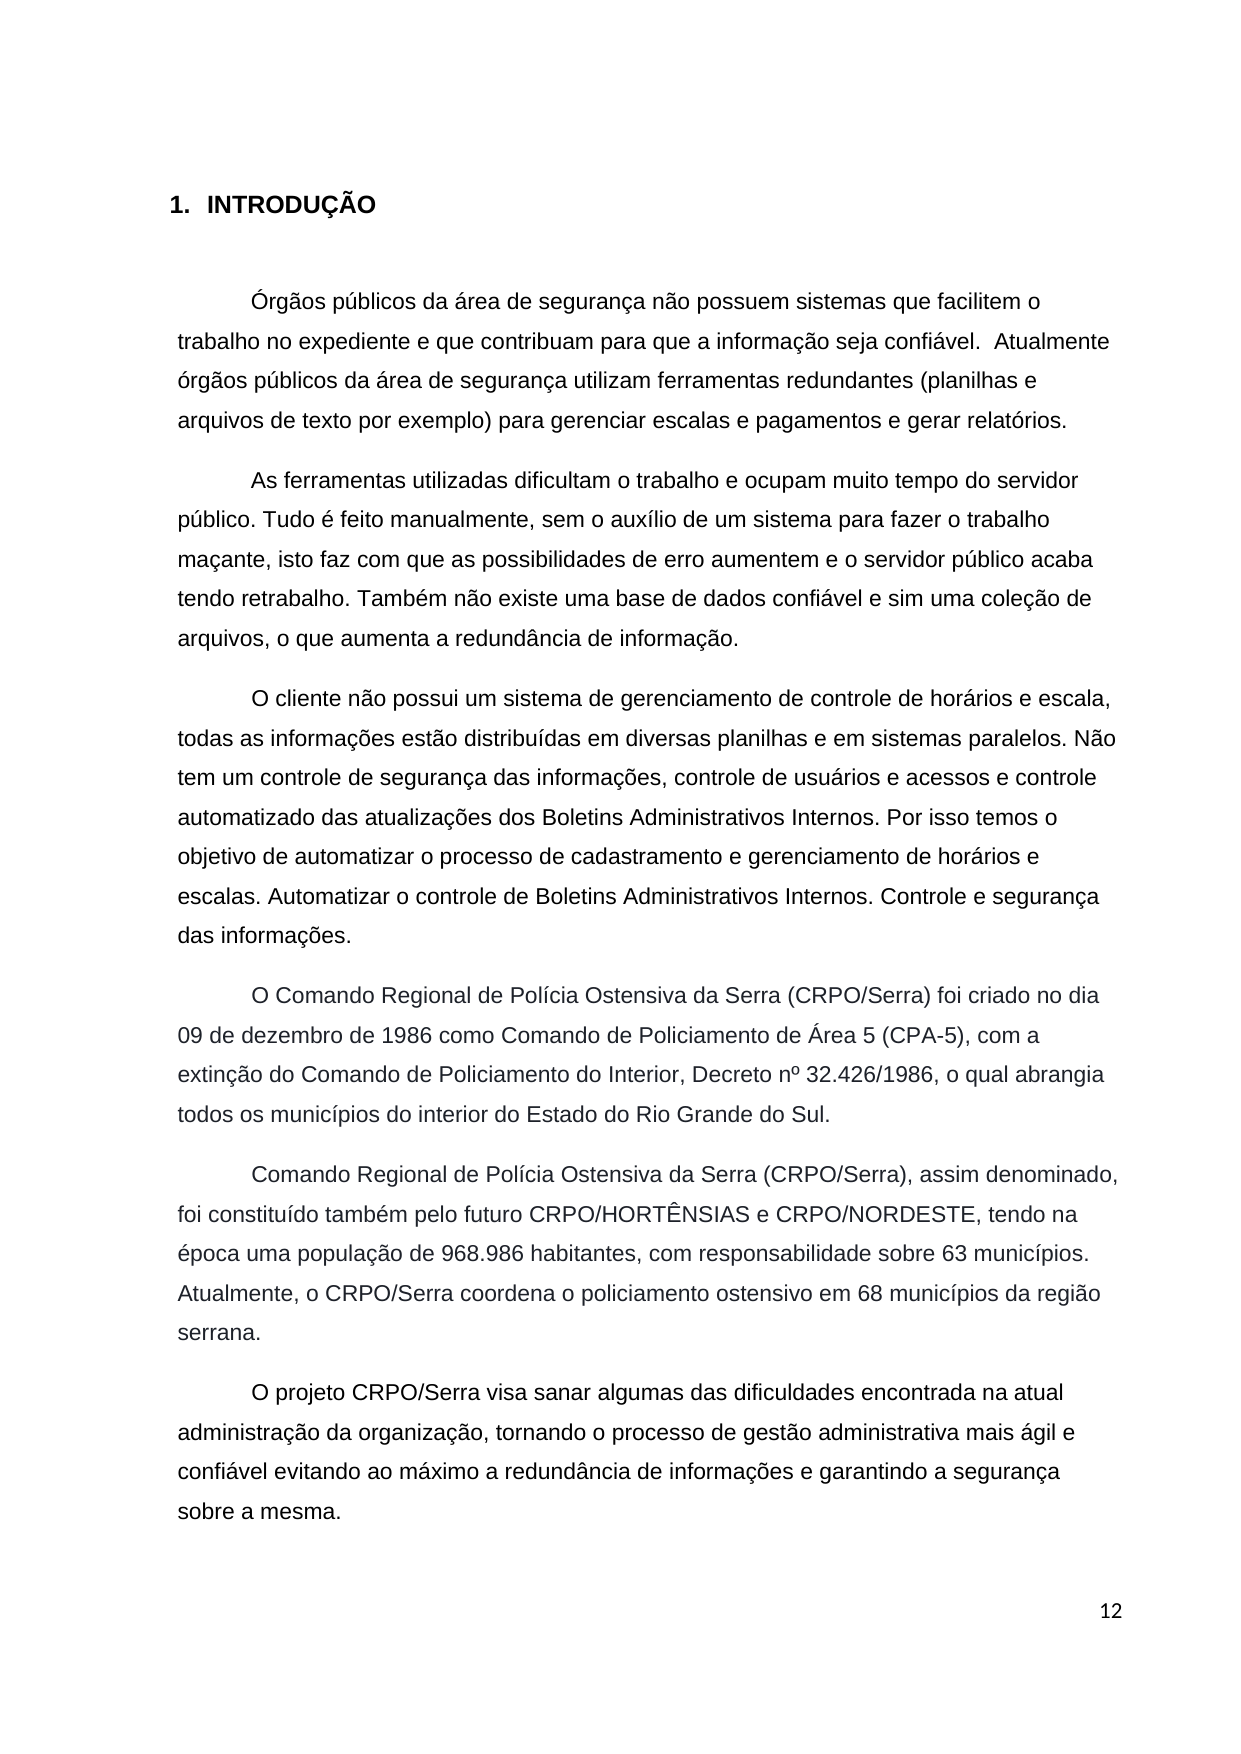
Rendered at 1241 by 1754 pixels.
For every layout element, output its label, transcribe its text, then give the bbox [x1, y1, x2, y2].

text Comando Regional de Polícia Ostensiva da Serra (CRPO/Serra), assim denominado, foi constituído também pelo futuro CRPO/HORTÊNSIAS e CRPO/NORDESTE, tendo na época uma população de 968.986 habitantes, com responsabilidade sobre 63 municípios. Atualmente, o CRPO/Serra coordena o policiamento ostensivo em 68 municípios da região serrana. [177, 1161, 1122, 1345]
text O projeto CRPO/Serra visa sanar algumas das dificuldades encontrada na atual administração da organização, tornando o processo de gestão administrativa mais ágil e confiável evitando ao máximo a redundância de informações e garantindo a segurança sobre a mesma. [177, 1379, 1122, 1524]
text As ferramentas utilizadas dificultam o trabalho e ocupam muito tempo do servidor público. Tudo é feito manualmente, sem o auxílio de um sistema para fazer o trabalho maçante, isto faz com que as possibilidades de erro aumentem e o servidor público acaba tendo retrabalho. Também não existe uma base de dados confiável e sim uma coleção de arquivos, o que aumenta a redundância de informação. [177, 467, 1122, 651]
subtitle INTRODUÇÃO [169, 190, 1122, 218]
text Órgãos públicos da área de segurança não possuem sistemas que facilitem o trabalho no expediente e que contribuam para que a informação seja confiável. Atualmente órgãos públicos da área de segurança utilizam ferramentas redundantes (planilhas e arquivos de texto por exemplo) para gerenciar escalas e pagamentos e gerar relatórios. [177, 288, 1122, 433]
text O cliente não possui um sistema de gerenciamento de controle de horários e escala, todas as informações estão distribuídas em diversas planilhas e em sistemas paralelos. Não tem um controle de segurança das informações, controle de usuários e acessos e controle automatizado das atualizações dos Boletins Administrativos Internos. Por isso temos o objetivo de automatizar o processo de cadastramento e gerenciamento de horários e escalas. Automatizar o controle de Boletins Administrativos Internos. Controle e segurança das informações. [177, 685, 1122, 948]
text O Comando Regional de Polícia Ostensiva da Serra (CRPO/Serra) foi criado no dia 09 de dezembro de 1986 como Comando de Policiamento de Área 5 (CPA-5), com a extinção do Comando de Policiamento do Interior, Decreto nº 32.426/1986, o qual abrangia todos os municípios do interior do Estado do Rio Grande do Sul. [177, 982, 1122, 1127]
